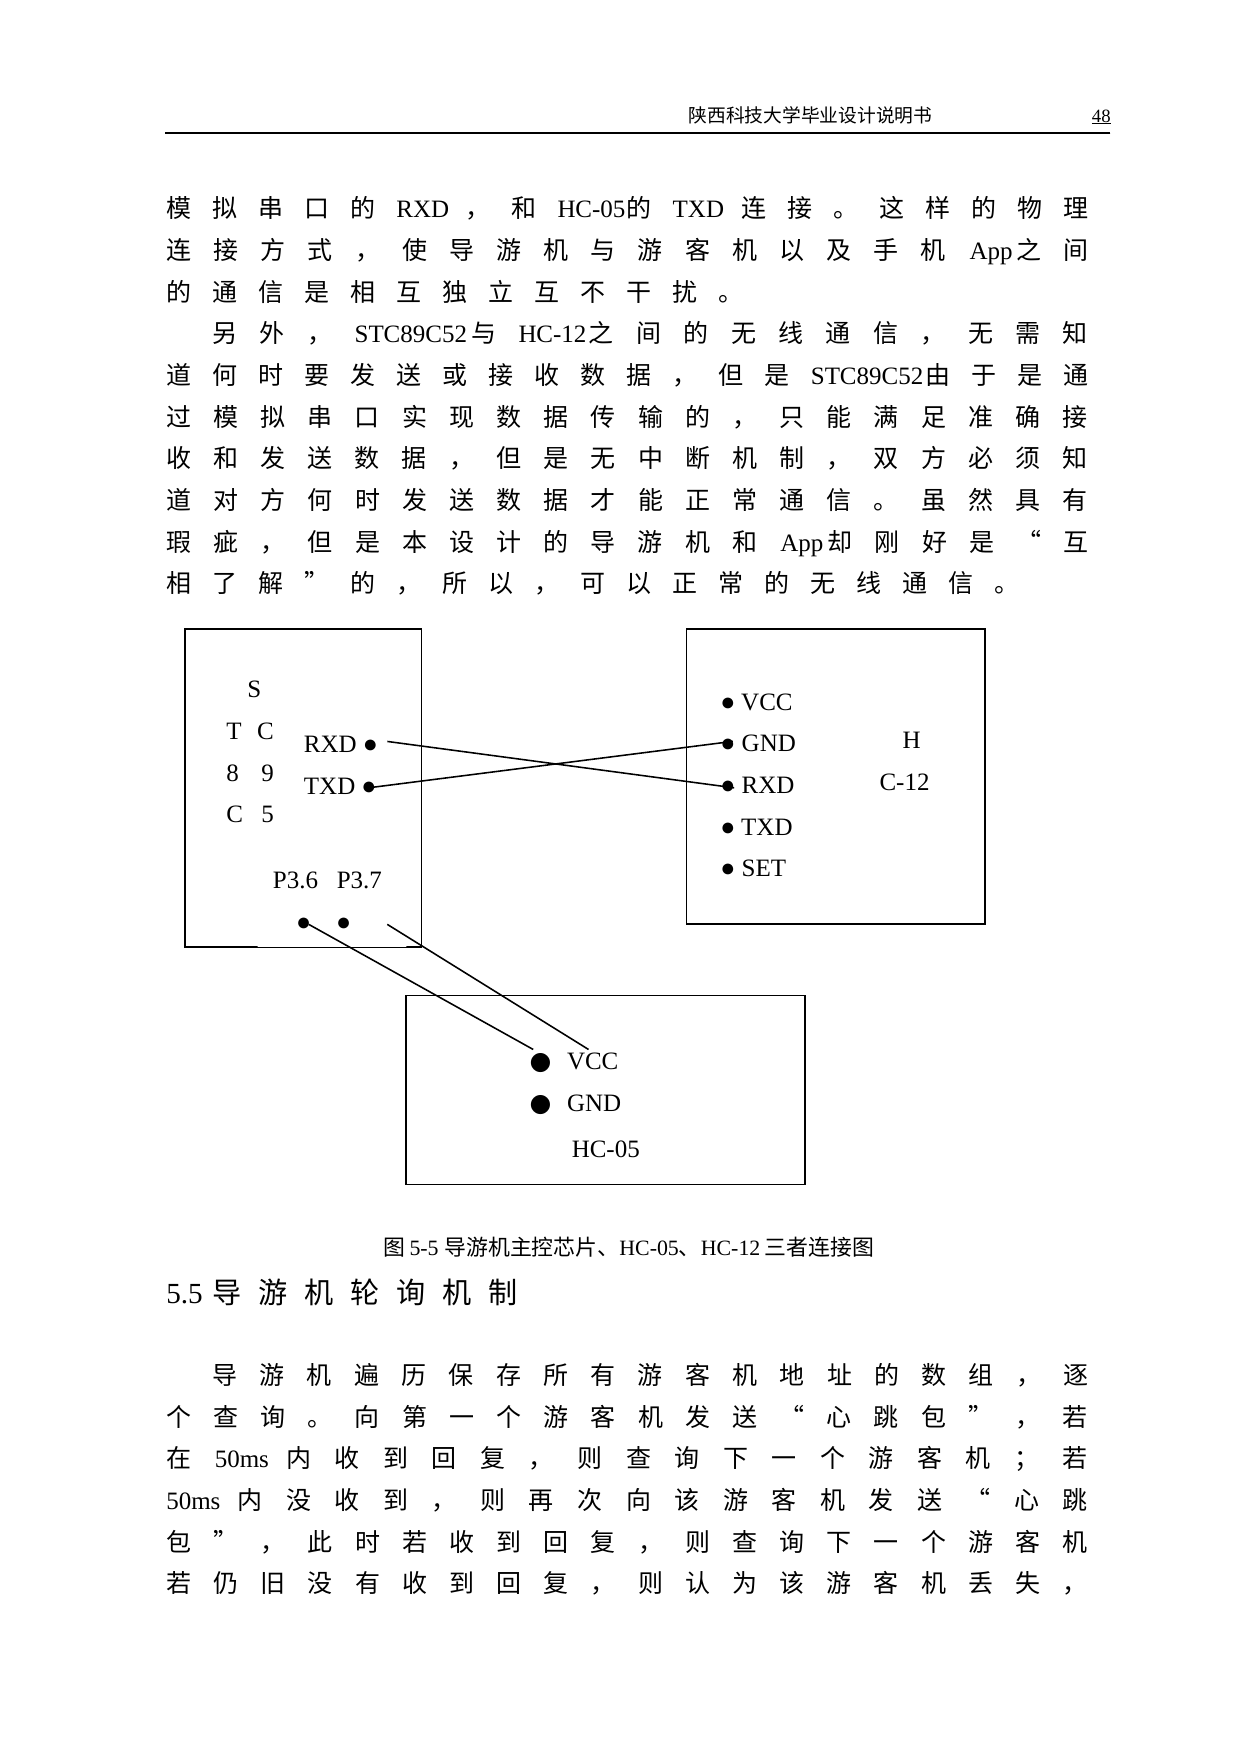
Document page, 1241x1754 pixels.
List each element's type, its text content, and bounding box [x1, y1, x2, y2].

text 另外，STC89C52与HC-12之间的无线通信，无需知道何时要发送或接收数据，但是STC89C52由于是通过模拟串口实现数据传输的，只能满足准确接收和发送数据，但是无中断机制，双方必须知道对方何时发送数据才能正常通信。虽然具有瑕疵，但是本设计的导游机和App却刚好是“互相了解”的，所以，可以正常的无线通信。 [166, 311, 1110, 603]
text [166, 186, 1110, 311]
subtitle 5.5 导游机轮询机制 [166, 1249, 1110, 1332]
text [166, 1353, 1110, 1603]
